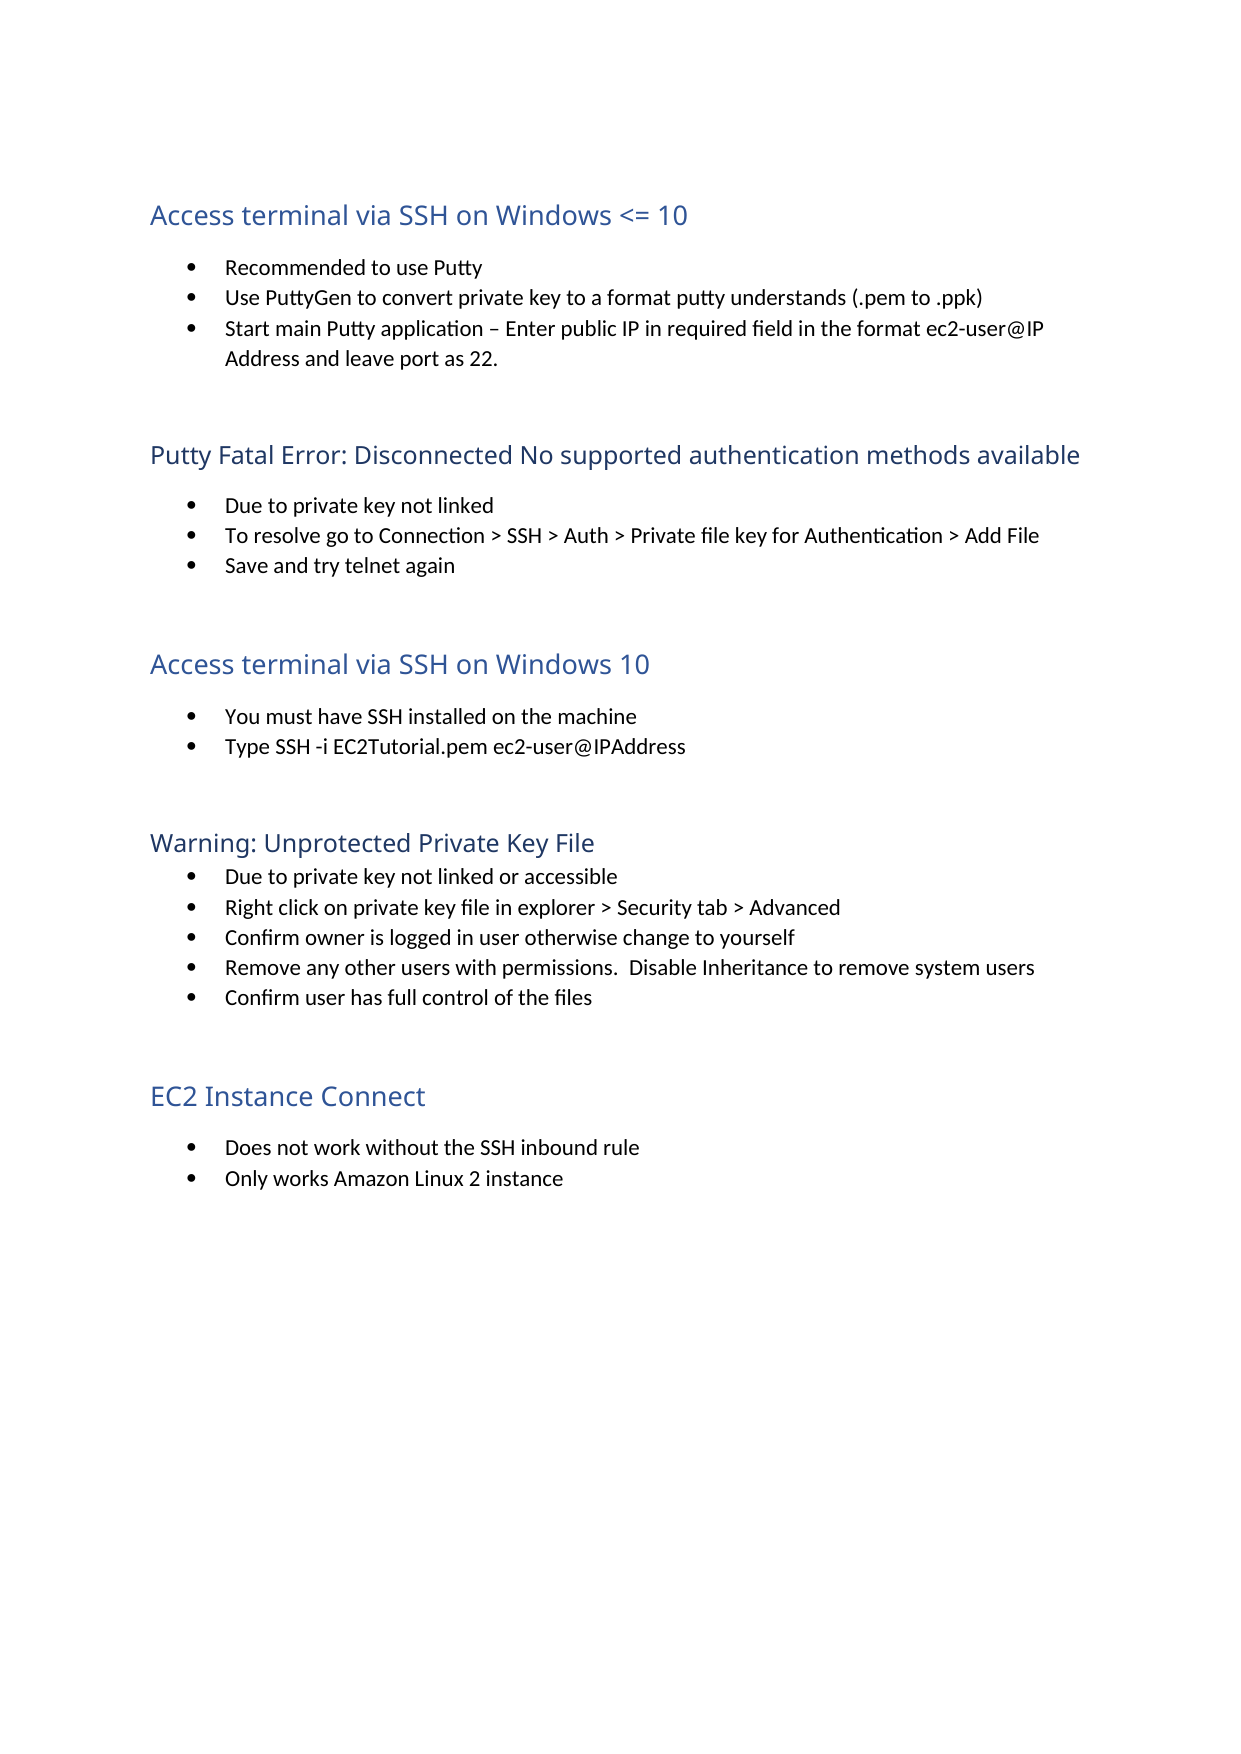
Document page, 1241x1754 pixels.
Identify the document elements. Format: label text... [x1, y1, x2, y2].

list Type SSH -i EC2Tutorial.pem ec2-user@IPAddress [187, 732, 1090, 760]
text Putty Fatal Error: Disconnected No supported authentication methods available [150, 438, 1090, 472]
list To resolve go to Connection > SSH > Auth > Private file key for Authentication > Add File [187, 521, 1090, 549]
list Start main Putty application – Enter public IP in required field in the format ec2-user@IP Address and leave port as 22. [187, 314, 1090, 372]
list Save and try telnet again [187, 552, 1090, 579]
list Recommended to use Putty [187, 253, 1090, 281]
list Due to private key not linked [187, 491, 1090, 519]
list Only works Amazon Linux 2 instance [187, 1164, 1090, 1192]
subtitle Warning: Unprotected Private Key File [150, 826, 1090, 860]
text Access terminal via SSH on Windows 10 [150, 645, 1090, 682]
list You must have SSH installed on the machine [187, 702, 1090, 730]
list Due to private key not linked or accessible [187, 862, 1090, 891]
text EC2 Instance Connect [150, 1077, 1090, 1114]
text Access terminal via SSH on Windows <= 10 [150, 197, 1090, 234]
list Use PuttyGen to convert private key to a format putty understands (.pem to .ppk) [187, 283, 1090, 312]
list Confirm user has full control of the files [187, 983, 1090, 1011]
list Right click on private key file in explorer > Security tab > Advanced [187, 893, 1090, 921]
list Does not work without the SSH inbound rule [187, 1133, 1090, 1162]
list Confirm owner is logged in user otherwise change to yourself [187, 923, 1090, 951]
list Remove any other users with permissions. Disable Inheritance to remove system users [187, 953, 1090, 981]
